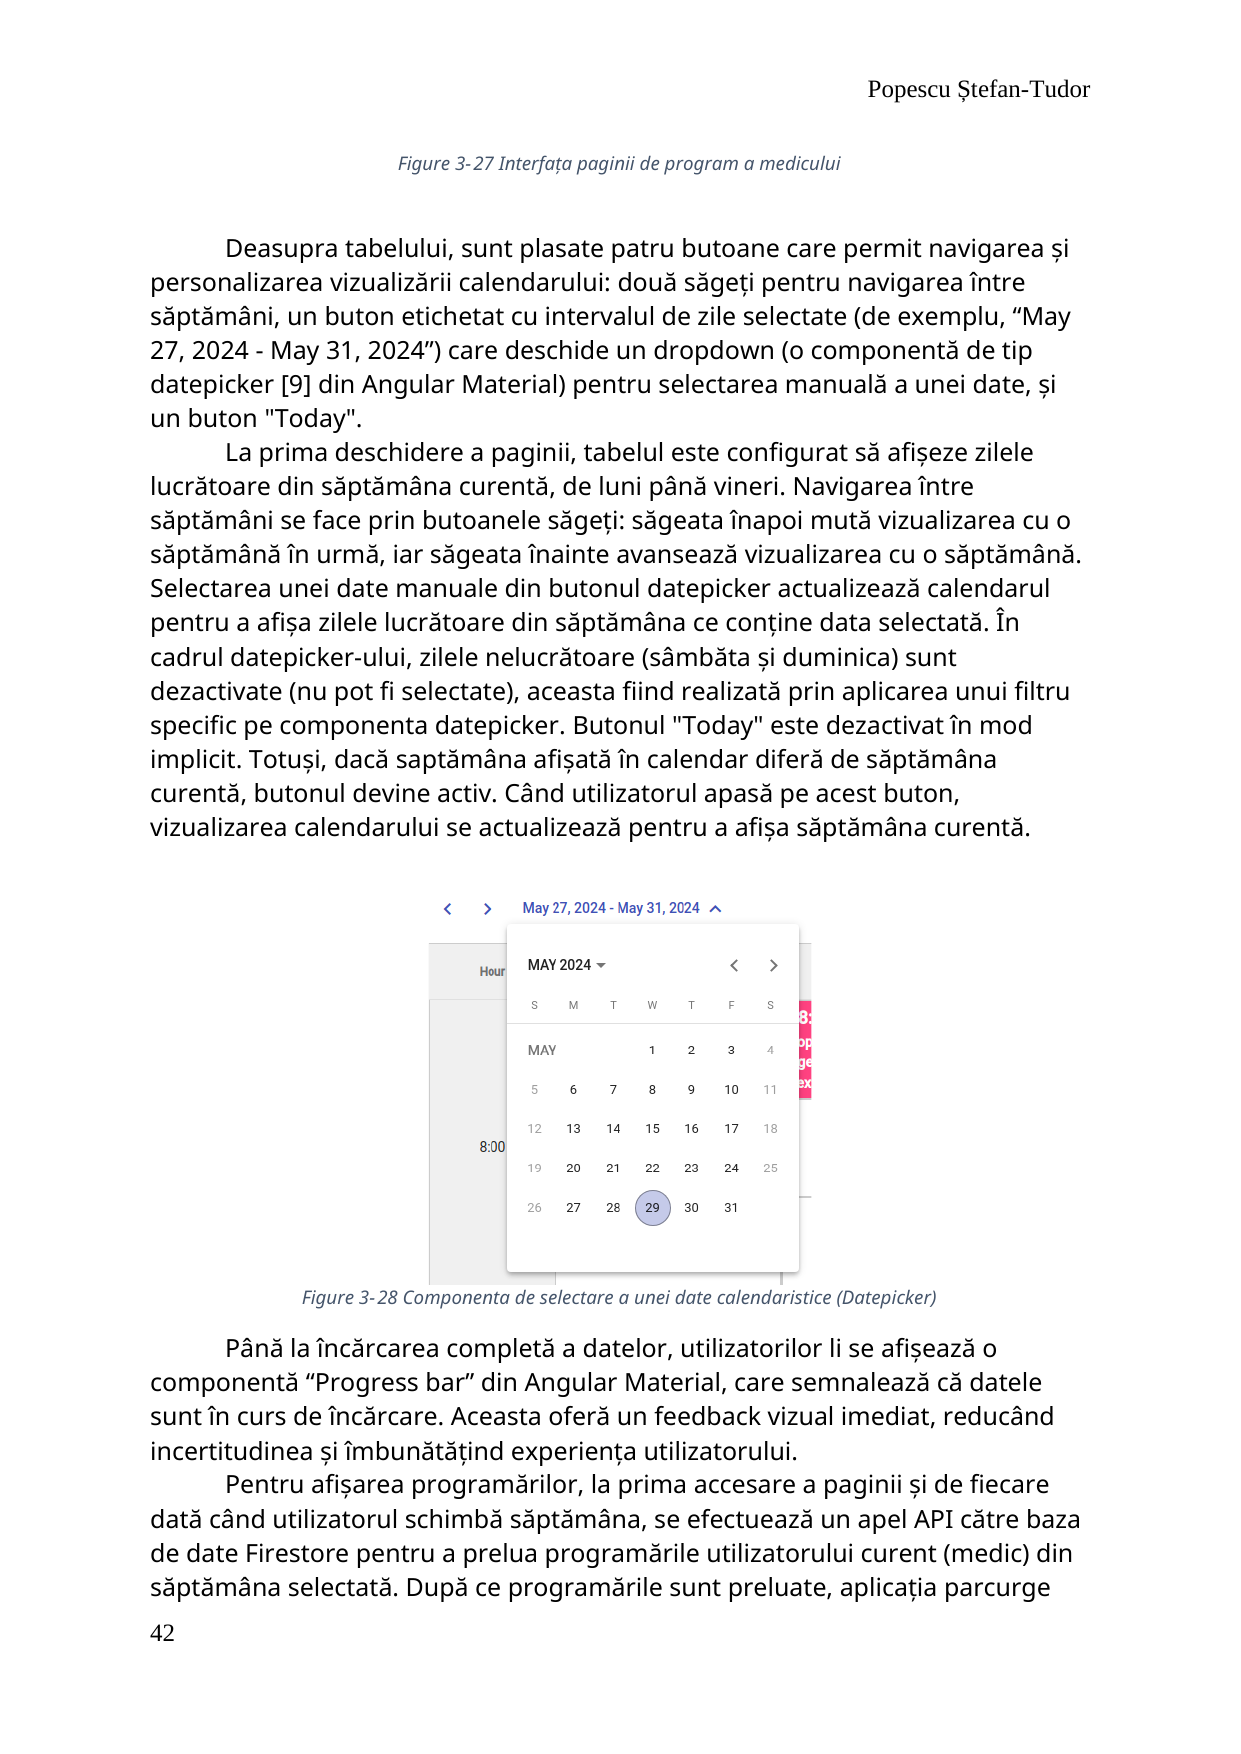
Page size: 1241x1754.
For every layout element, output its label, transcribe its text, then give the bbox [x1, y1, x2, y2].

picture [428, 877, 812, 1285]
text La prima deschidere a paginii, tabelul este configurat să afișeze zilele lucrătoare din săptămâna curentă, de luni până vineri. Navigarea între săptămâni se face prin butoanele săgeți: săgeata înapoi mută vizualizarea cu o săptămână în urmă, iar săgeata înainte avansează vizualizarea cu o săptămână. Selectarea unei date manuale din butonul datepicker actualizează calendarul pentru a afișa zilele lucrătoare din săptămâna ce conține data selectată. În cadrul datepicker-ului, zilele nelucrătoare (sâmbăta și duminica) sunt dezactivate (nu pot fi selectate), aceasta fiind realizată prin aplicarea unui filtru specific pe componenta datepicker. Butonul "Today" este dezactivat în mod implicit. Totuși, dacă saptămâna afişată în calendar diferă de săptămâna curentă, butonul devine activ. Când utilizatorul apasă pe acest buton, vizualizarea calendarului se actualizează pentru a afișa săptămâna curentă. [150, 435, 1090, 843]
text Până la încărcarea completă a datelor, utilizatorilor li se afișează o componentă “Progress bar” din Angular Material, care semnalează că datele sunt în curs de încărcare. Aceasta oferă un feedback vizual imediat, reducând incertitudinea și îmbunătățind experiența utilizatorului. [150, 1331, 1090, 1467]
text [150, 1467, 1090, 1603]
text Deasupra tabelului, sunt plasate patru butoane care permit navigarea și personalizarea vizualizării calendarului: două săgeți pentru navigarea între săptămâni, un buton etichetat cu intervalul de zile selectate (de exemplu, “May 27, 2024 - May 31, 2024”) care deschide un dropdown (o componentă de tip datepicker din Angular Material) pentru selectarea manuală a unei date, și un buton "Today". [150, 230, 1090, 435]
